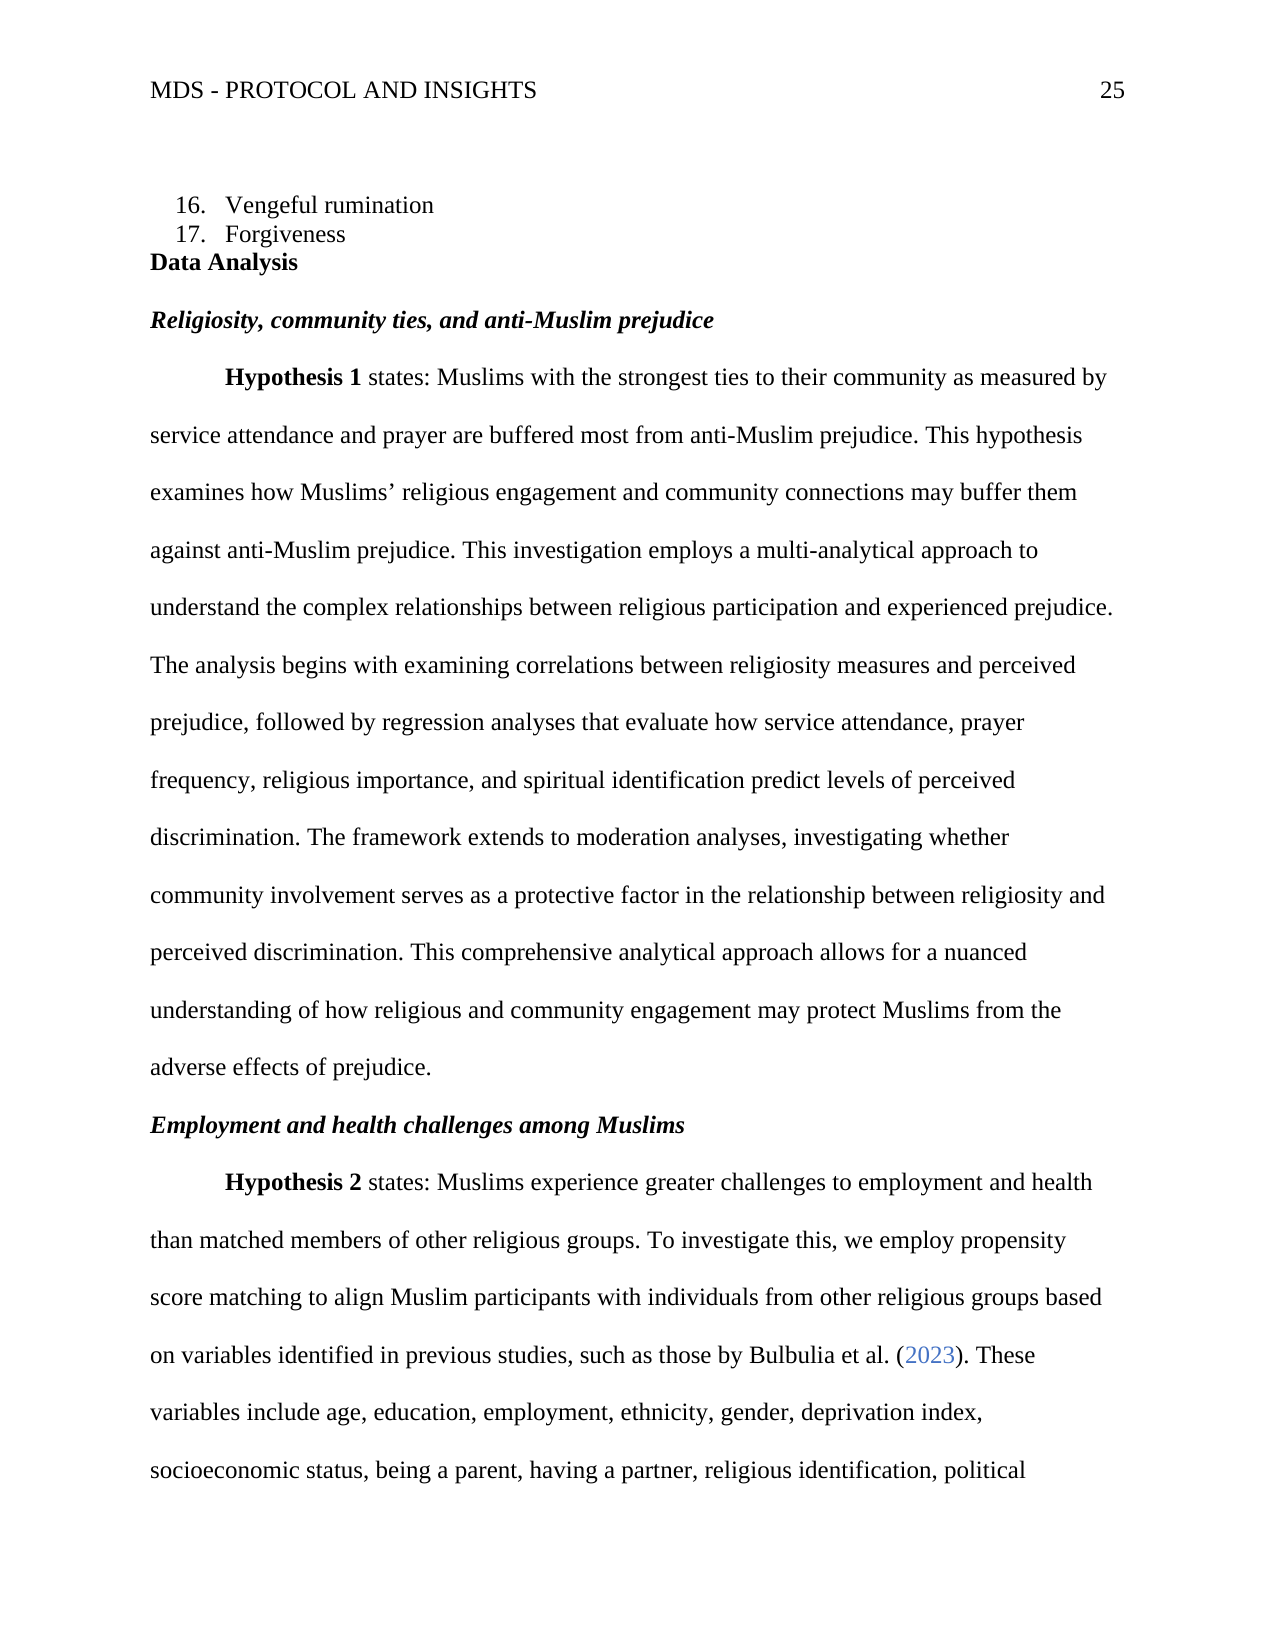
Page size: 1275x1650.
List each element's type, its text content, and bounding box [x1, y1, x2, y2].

subtitle Religiosity, community ties, and anti-Muslim prejudice [150, 305, 1125, 334]
subtitle Data Analysis [150, 247, 1125, 276]
list Vengeful rumination [175, 190, 1125, 219]
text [150, 1167, 1125, 1484]
list Forgiveness [175, 219, 1125, 247]
subtitle Employment and health challenges among Muslims [150, 1110, 1125, 1139]
text Hypothesis 1 states: Muslims with the strongest ties to their community as measured by service attendance and prayer are buffered most from anti-Muslim prejudice. This hypothesis examines how Muslims’ religious engagement and community connections may buffer them against anti-Muslim prejudice. This investigation employs a multi-analytical approach to understand the complex relationships between religious participation and experienced prejudice. The analysis begins with examining correlations between religiosity measures and perceived prejudice, followed by regression analyses that evaluate how service attendance, prayer frequency, religious importance, and spiritual identification predict levels of perceived discrimination. The framework extends to moderation analyses, investigating whether community involvement serves as a protective factor in the relationship between religiosity and perceived discrimination. This comprehensive analytical approach allows for a nuanced understanding of how religious and community engagement may protect Muslims from the adverse effects of prejudice. [150, 362, 1125, 1081]
